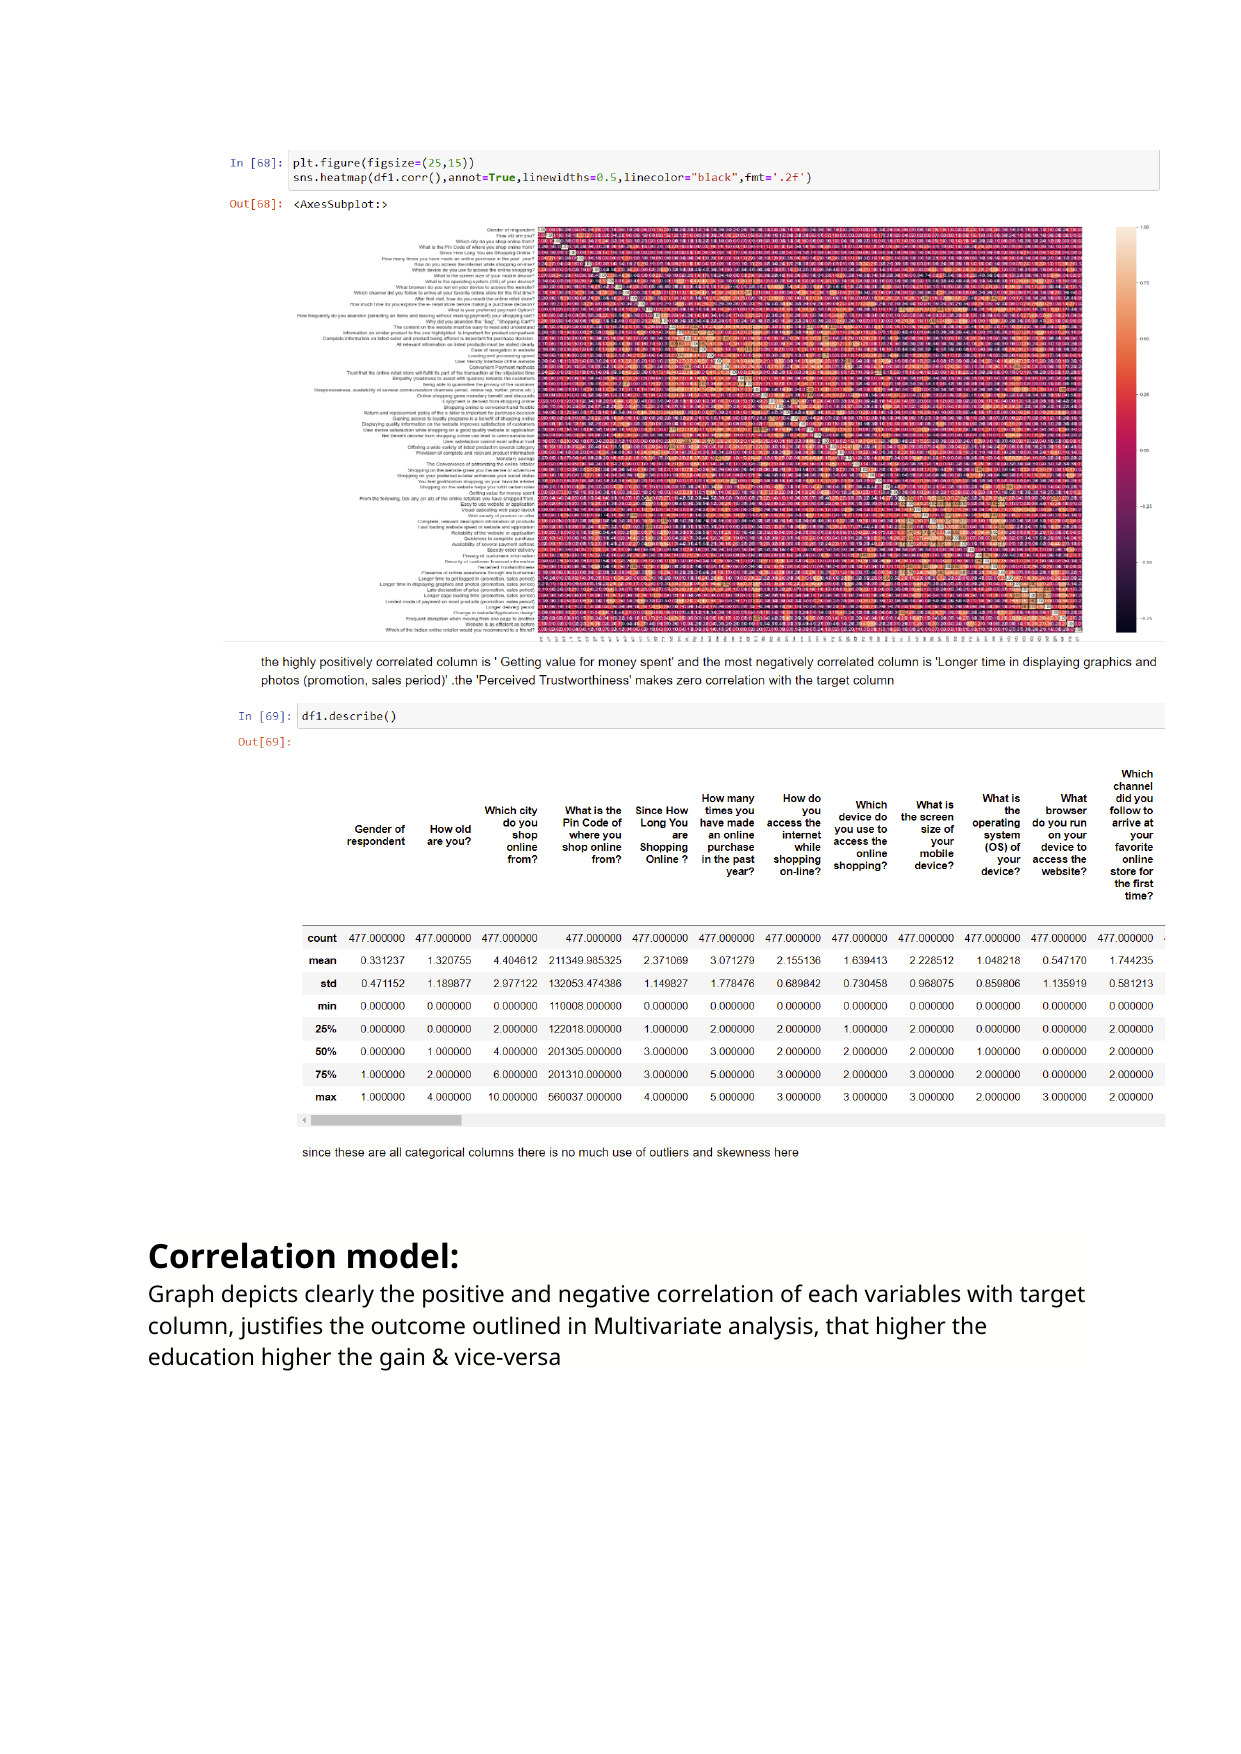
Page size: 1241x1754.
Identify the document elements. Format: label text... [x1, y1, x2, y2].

text Graph depicts clearly the positive and negative correlation of each variables with target column, justifies the outcome outlined in Multivariate analysis, that higher the education higher the gain & vice-versa [148, 1278, 1090, 1372]
text Correlation model: [148, 1233, 1090, 1278]
picture [222, 643, 1166, 701]
picture [222, 703, 1166, 1165]
picture [222, 150, 1166, 642]
